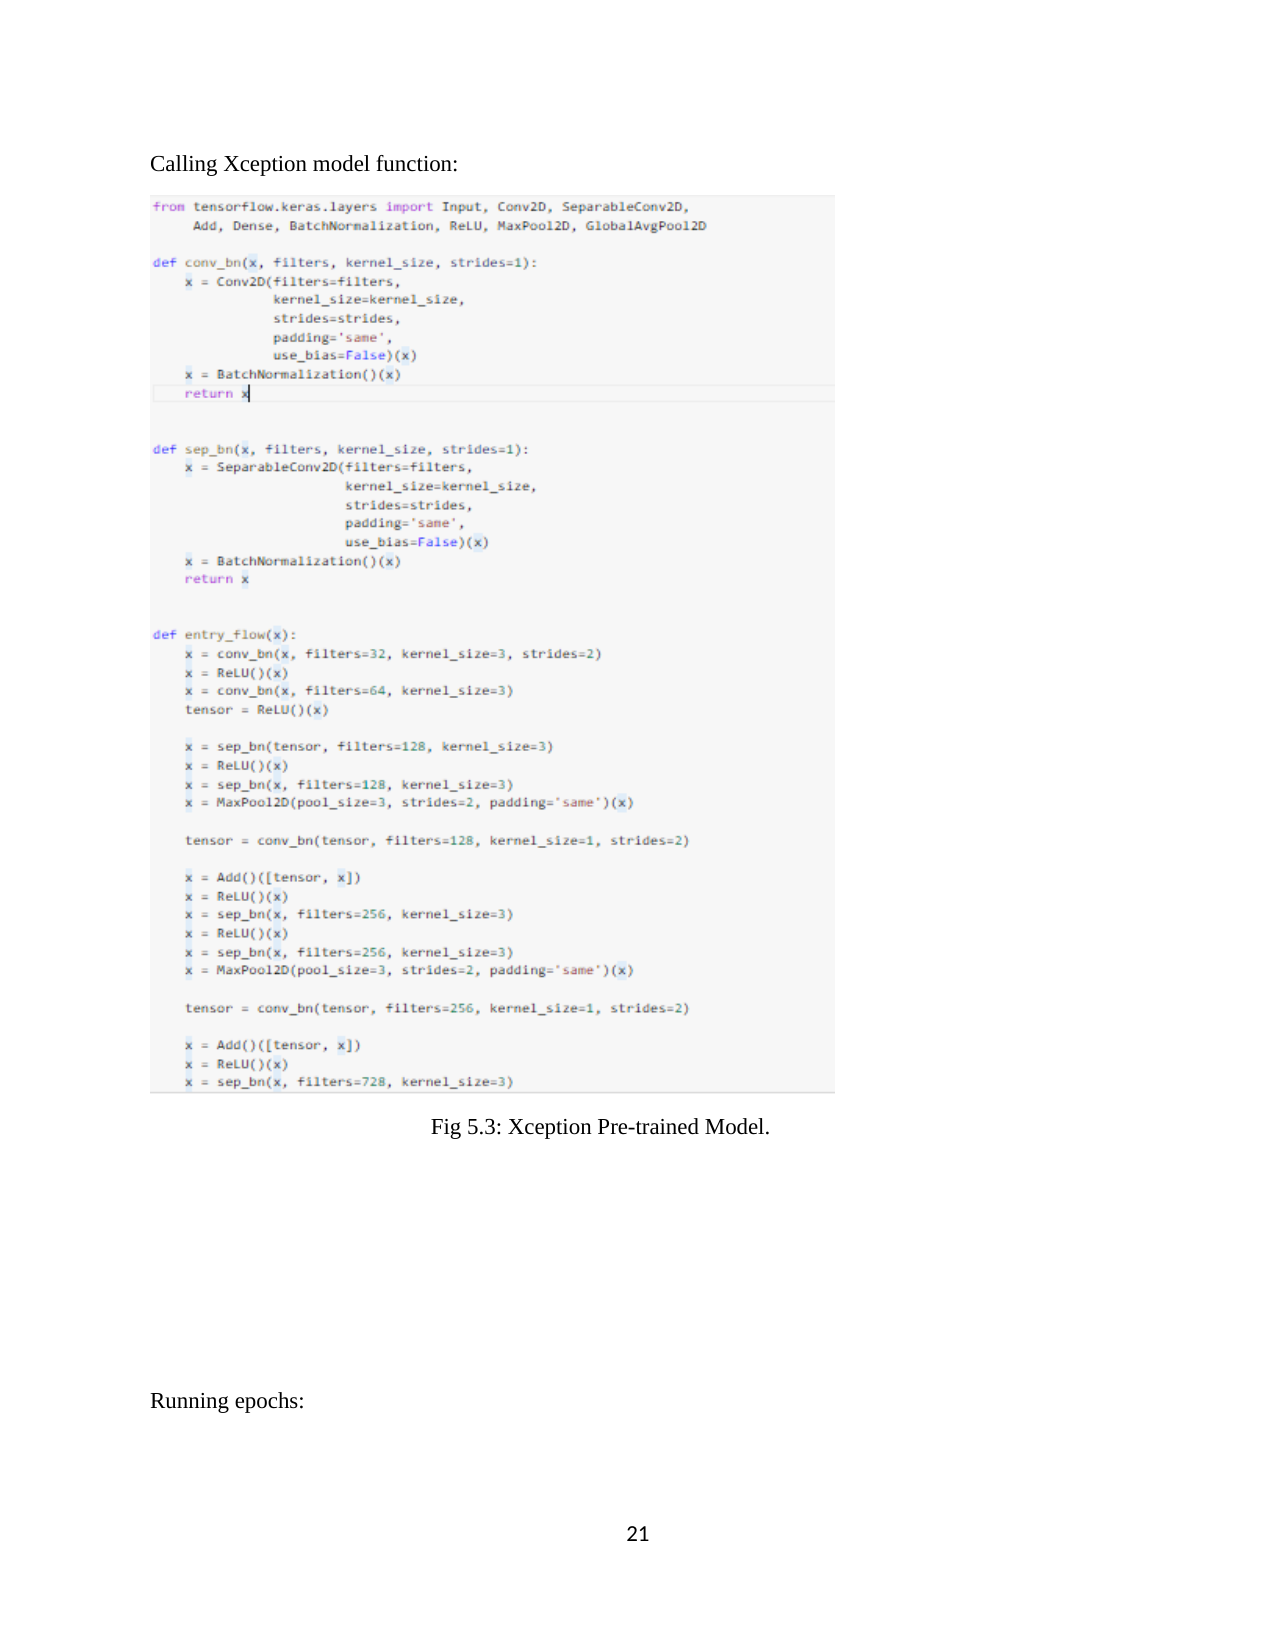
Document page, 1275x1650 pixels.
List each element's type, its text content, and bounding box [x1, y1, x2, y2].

picture [150, 195, 835, 1098]
text Running epochs: [150, 1387, 1125, 1413]
text Calling Xception model function: [150, 150, 1125, 176]
